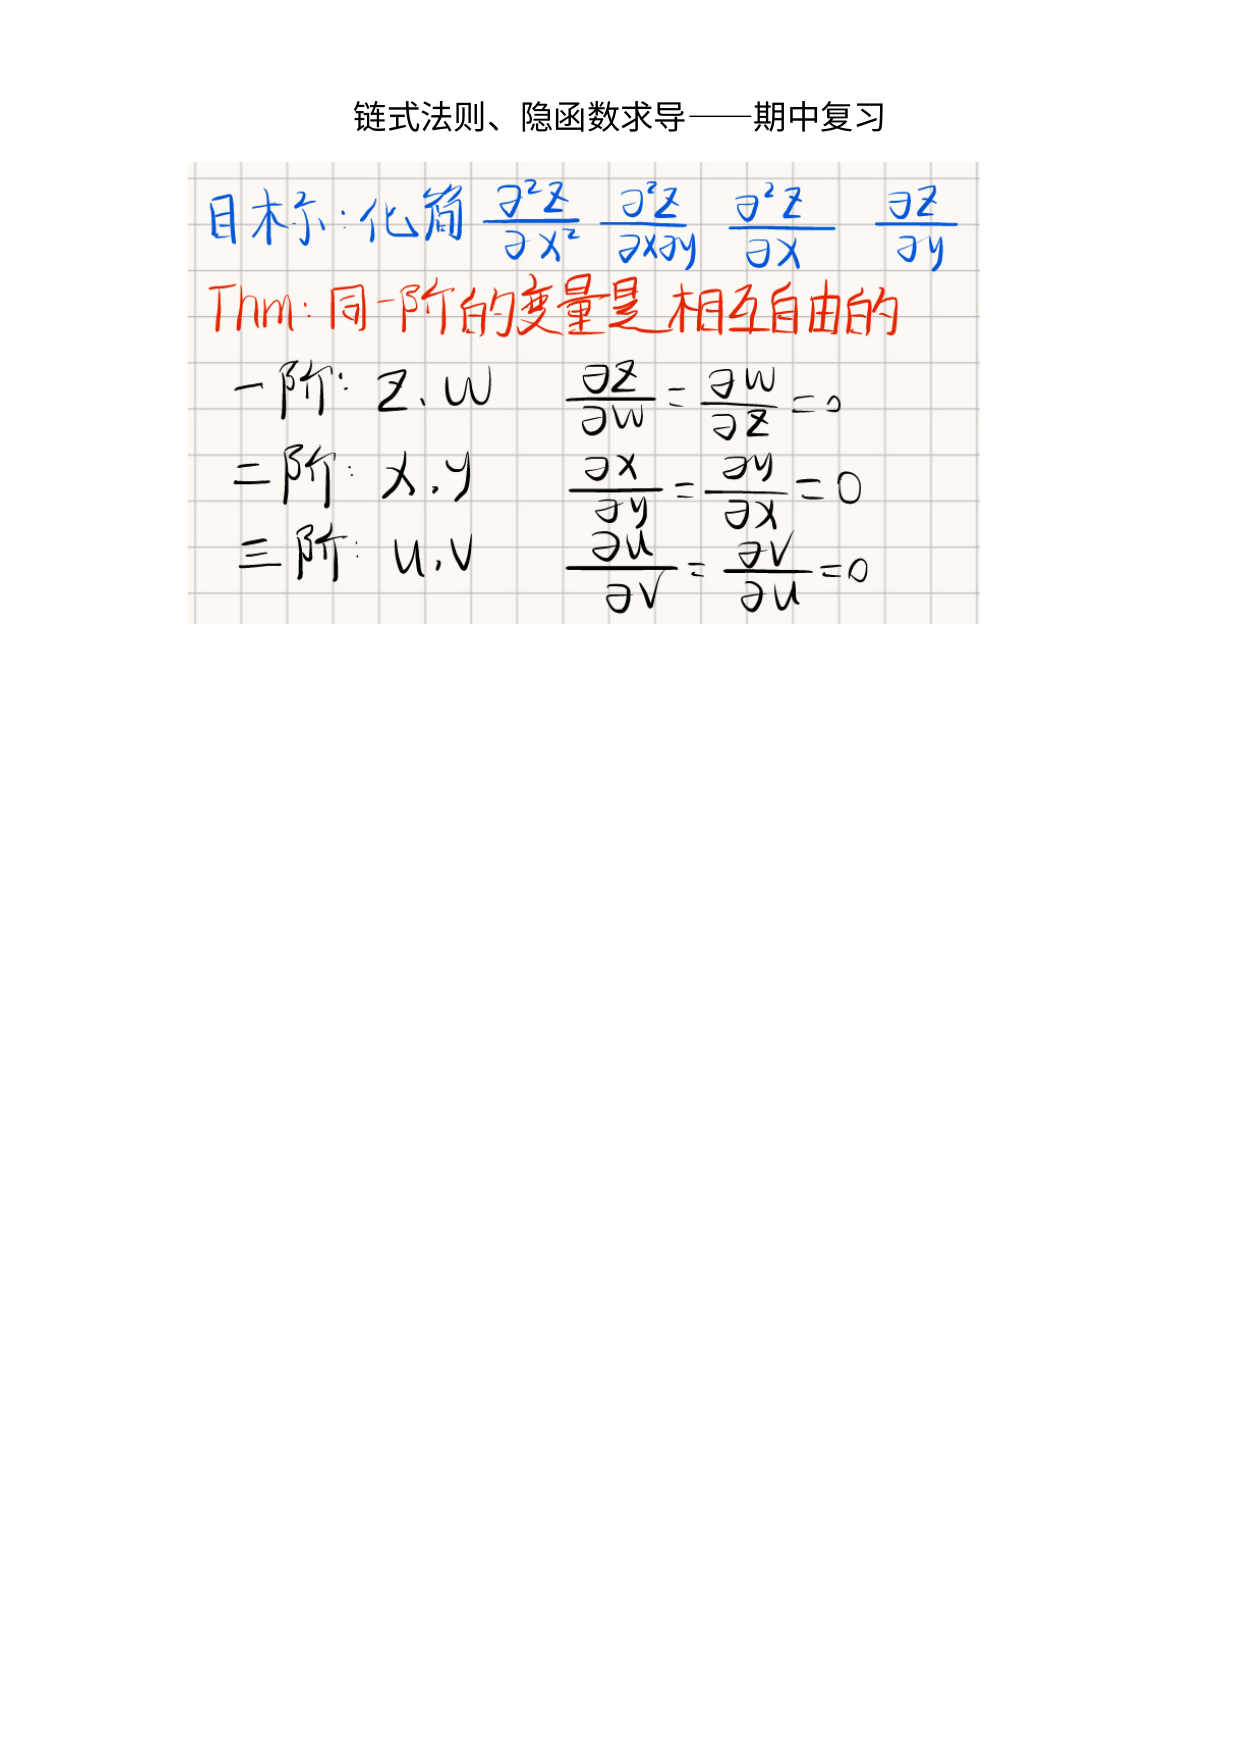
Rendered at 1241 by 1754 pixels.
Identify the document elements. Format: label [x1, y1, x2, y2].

picture [187, 162, 980, 624]
